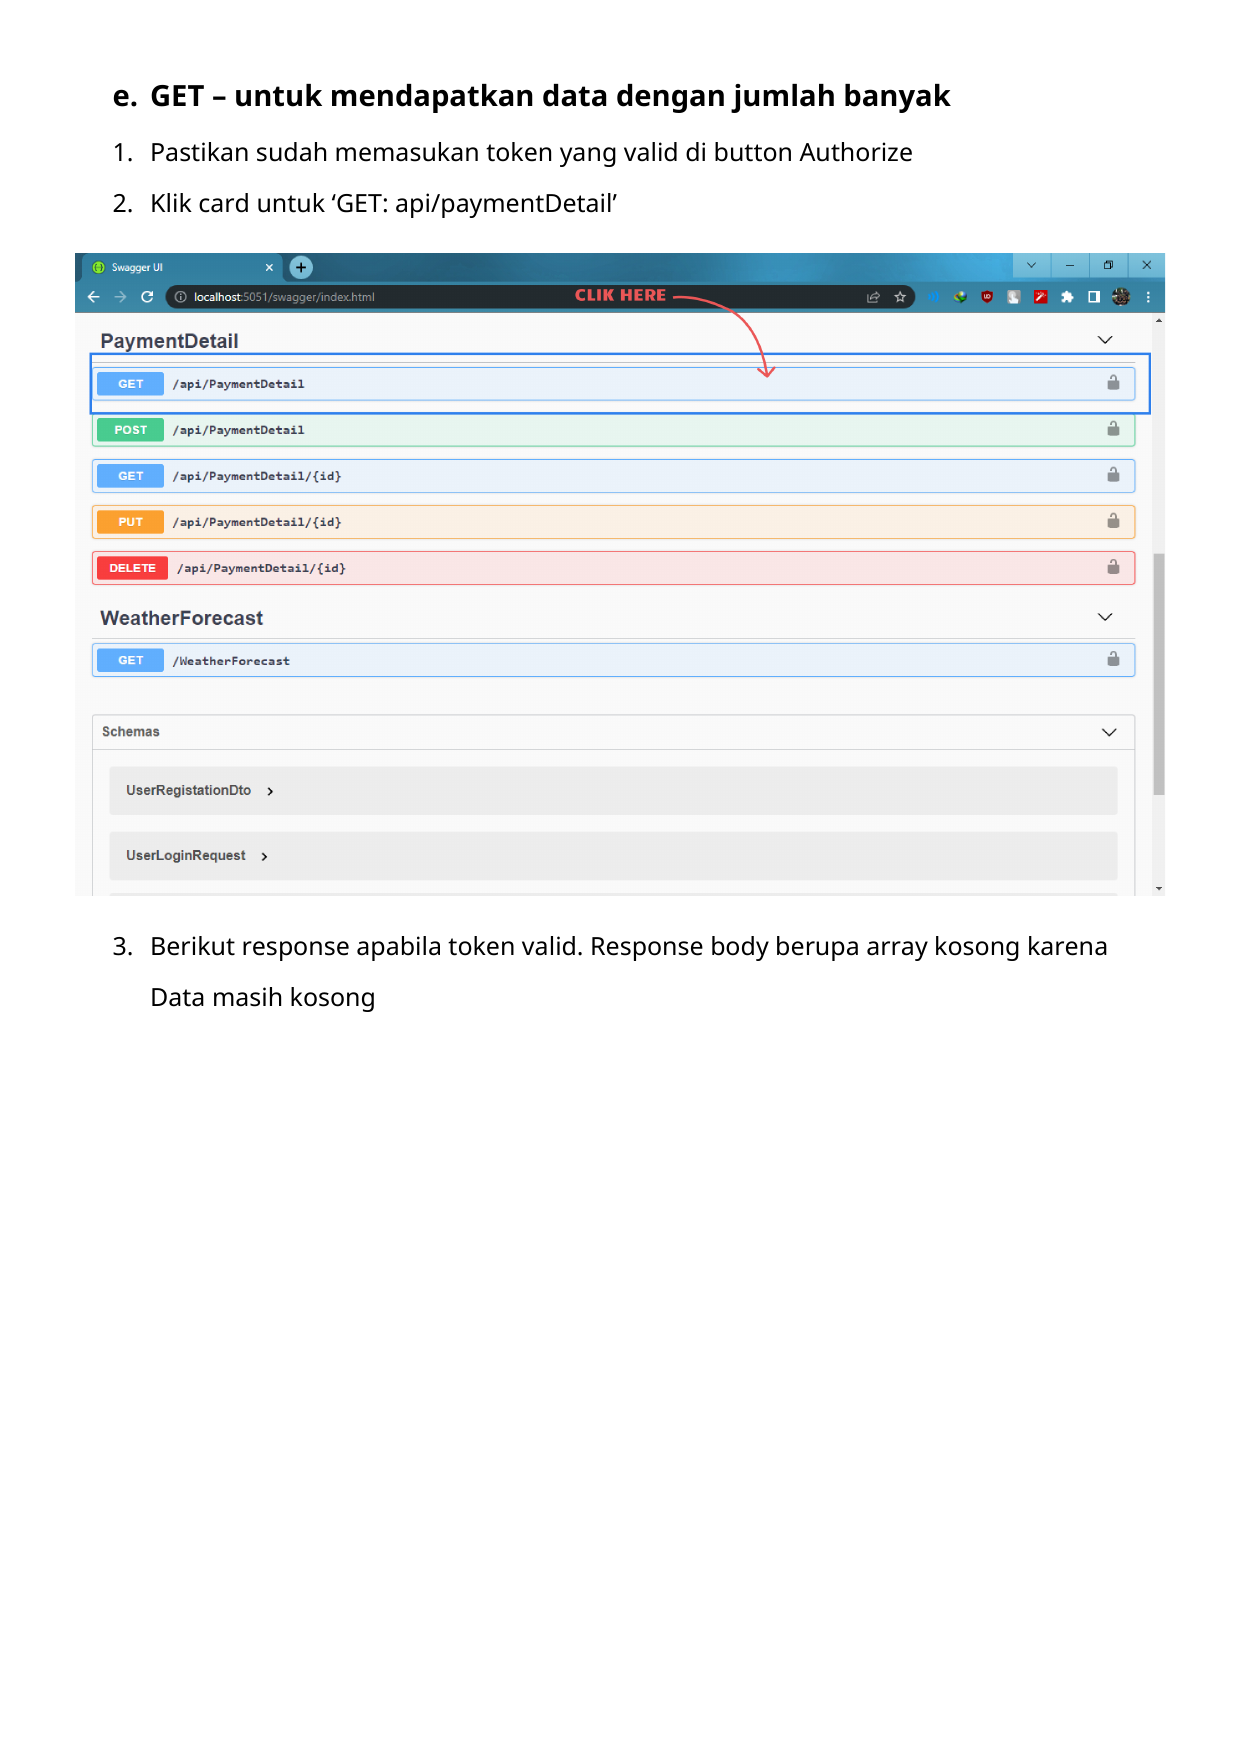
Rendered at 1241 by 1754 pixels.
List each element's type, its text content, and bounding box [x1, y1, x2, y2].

list Pastikan sudah memasukan token yang valid di button Authorize [112, 134, 1165, 168]
subtitle GET – untuk mendapatkan data dengan jumlah banyak [112, 75, 1165, 115]
list Berikut response apabila token valid. Response body berupa array kosong karena Data masih kosong [112, 929, 1165, 1014]
list Klik card untuk ‘GET: api/paymentDetail’ [112, 186, 1165, 219]
picture [75, 253, 1166, 896]
